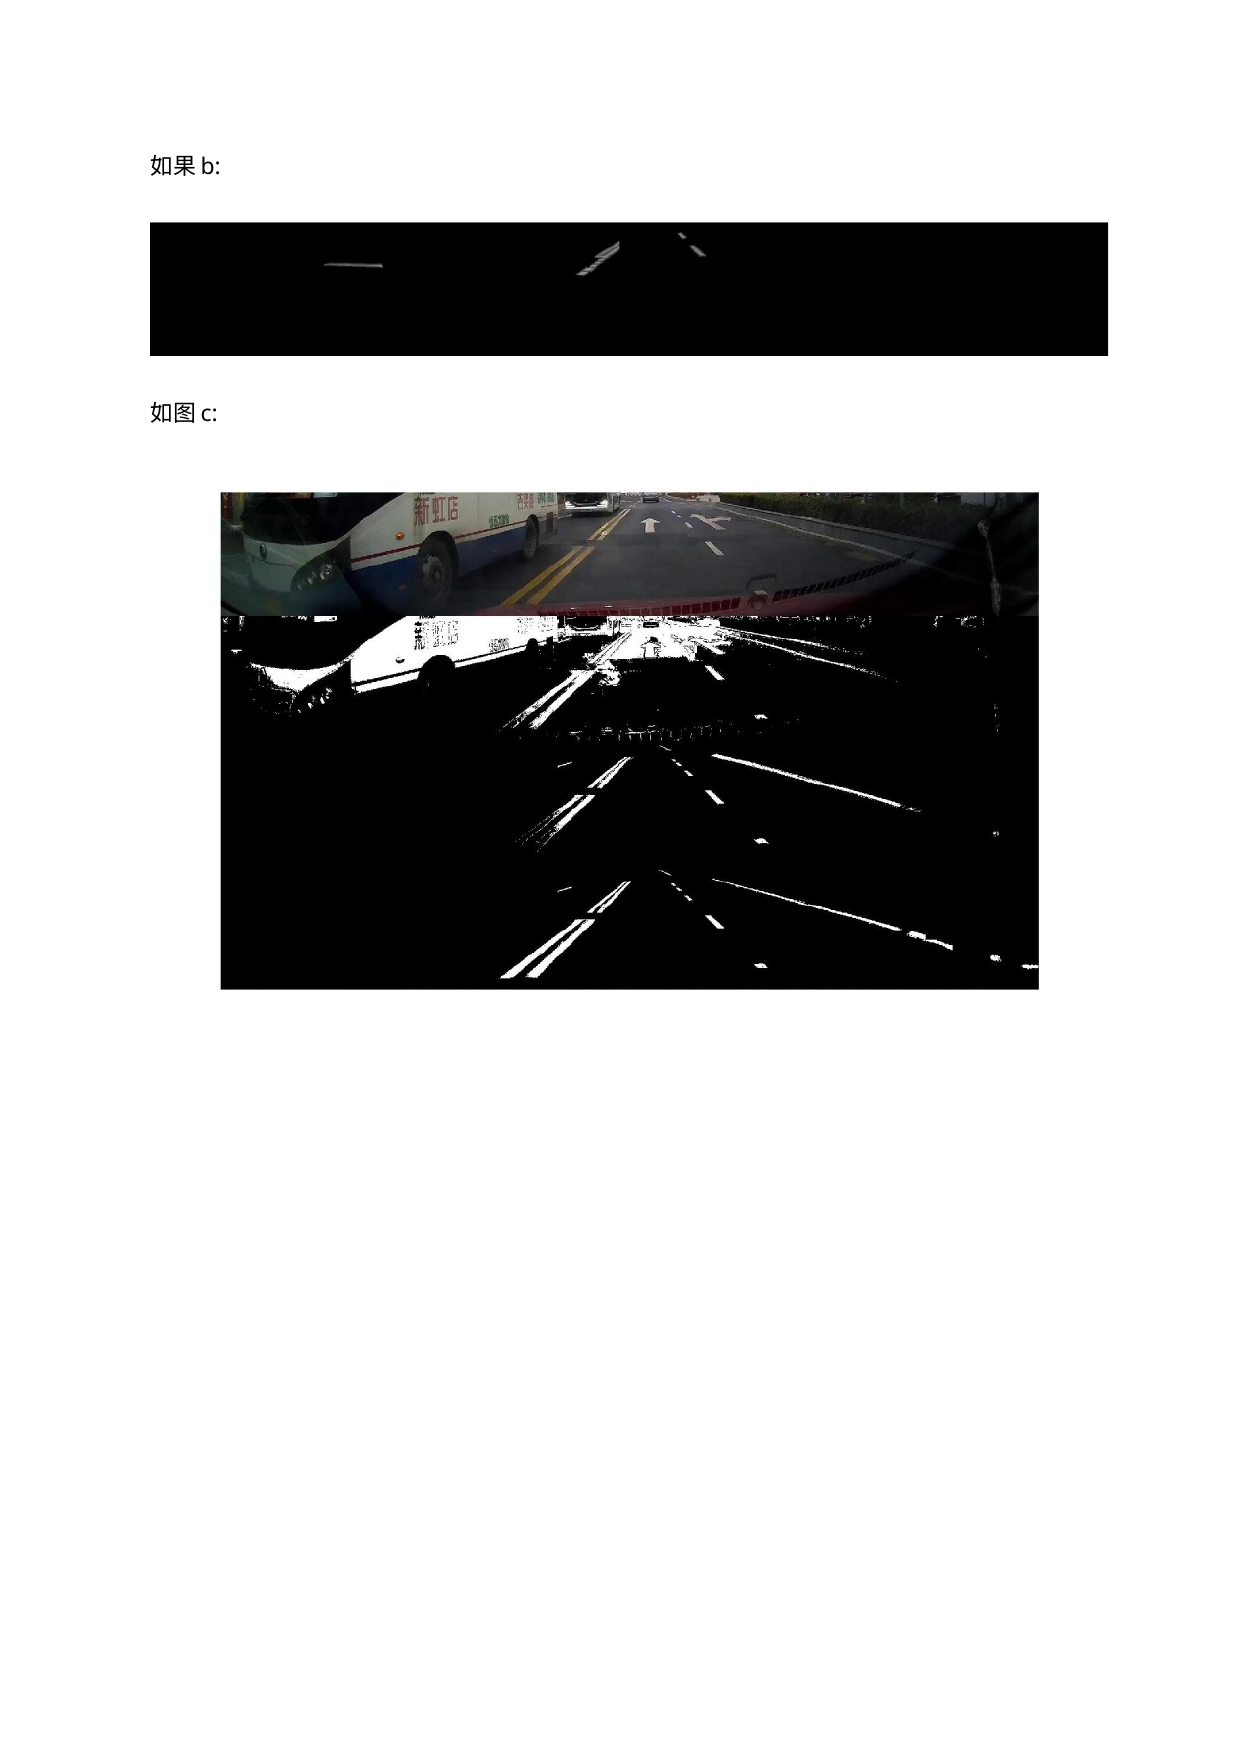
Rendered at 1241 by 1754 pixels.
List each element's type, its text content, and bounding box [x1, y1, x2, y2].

text 如图c: [150, 397, 1090, 428]
picture [150, 221, 1109, 356]
picture [150, 468, 1109, 1052]
text 如果b: [150, 150, 1090, 181]
